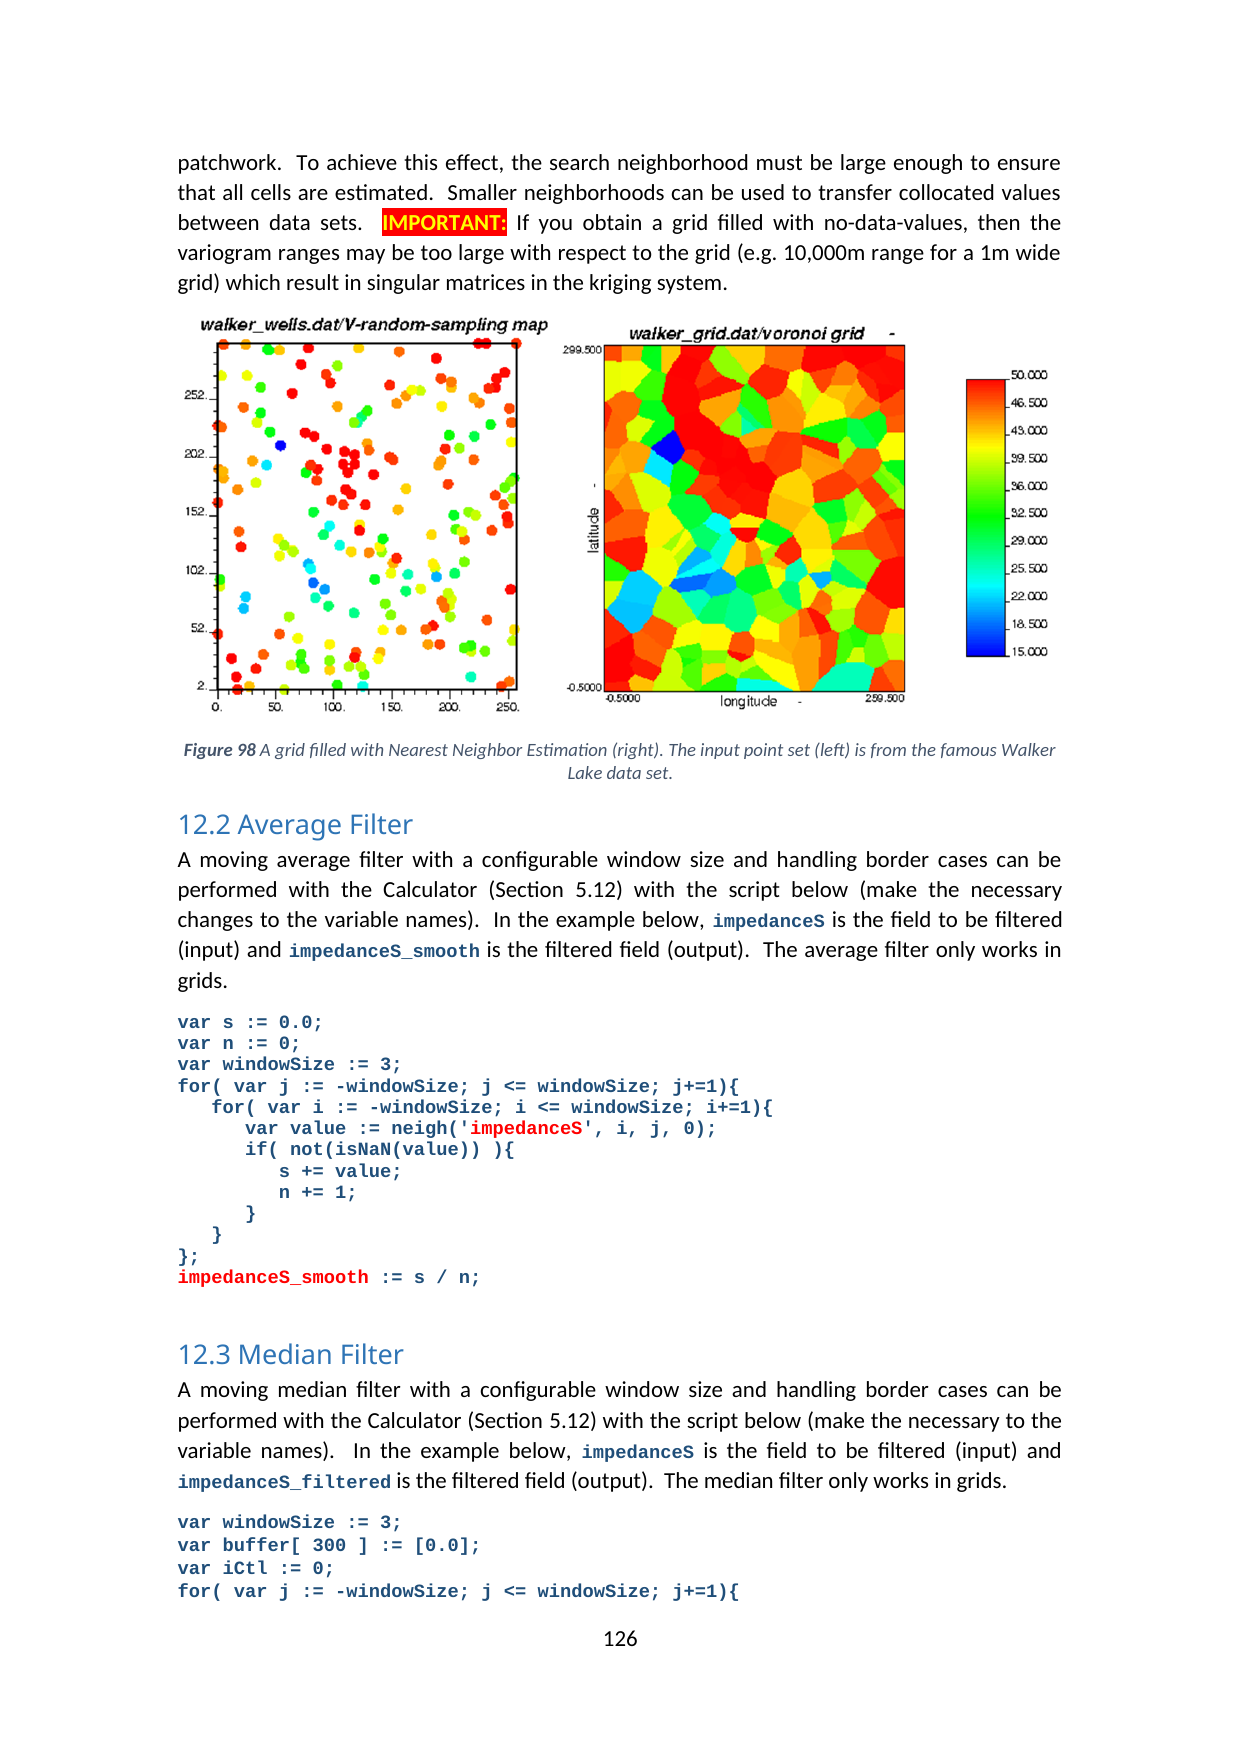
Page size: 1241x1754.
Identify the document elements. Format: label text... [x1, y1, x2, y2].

text var windowSize := 3; [177, 1513, 1063, 1534]
text } [177, 1204, 1063, 1225]
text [177, 148, 1063, 296]
text var buffer[ 300 ] := [0.0]; [177, 1536, 1063, 1557]
subtitle Average Filter [177, 805, 1063, 842]
text A moving median filter with a configurable window size and handling border cases can be performed with the Calculator (Section 5.12) with the script below (make the necessary to the variable names). In the example below, impedanceS is the field to be filtered (input) and impedanceS_filtered is the filtered field (output). The median filter only works in grids. [177, 1376, 1063, 1494]
text impedanceS_smooth := s / n; [177, 1268, 1063, 1289]
text s += value; [177, 1161, 1063, 1183]
text }; [177, 1246, 1063, 1268]
text var n := 0; [177, 1034, 1063, 1055]
text var windowSize := 3; [177, 1055, 1063, 1076]
text A moving average filter with a configurable window size and handling border cases can be performed with the Calculator (Section 5.12) with the script below (make the necessary changes to the variable names). In the example below, impedanceS is the field to be filtered (input) and impedanceS_smooth is the filtered field (output). The average filter only works in grids. [177, 845, 1063, 994]
text if( not(isNaN(value)) ){ [177, 1140, 1063, 1161]
text } [177, 1225, 1063, 1246]
subtitle Median Filter [177, 1336, 1063, 1373]
picture [177, 315, 1062, 720]
text for( var j := -windowSize; j <= windowSize; j+=1){ [177, 1076, 1063, 1098]
text var value := neigh('impedanceS', i, j, 0); [177, 1119, 1063, 1140]
text Figure 98 A grid filled with Nearest Neighbor Estimation (right). The input point set (left) is from the famous Walker Lake data set. [177, 738, 1063, 784]
text var iCtl := 0; [177, 1559, 1063, 1580]
text for( var j := -windowSize; j <= windowSize; j+=1){ [177, 1582, 1063, 1603]
text var s := 0.0; [177, 1013, 1063, 1034]
text n += 1; [177, 1183, 1063, 1204]
text for( var i := -windowSize; i <= windowSize; i+=1){ [177, 1098, 1063, 1119]
